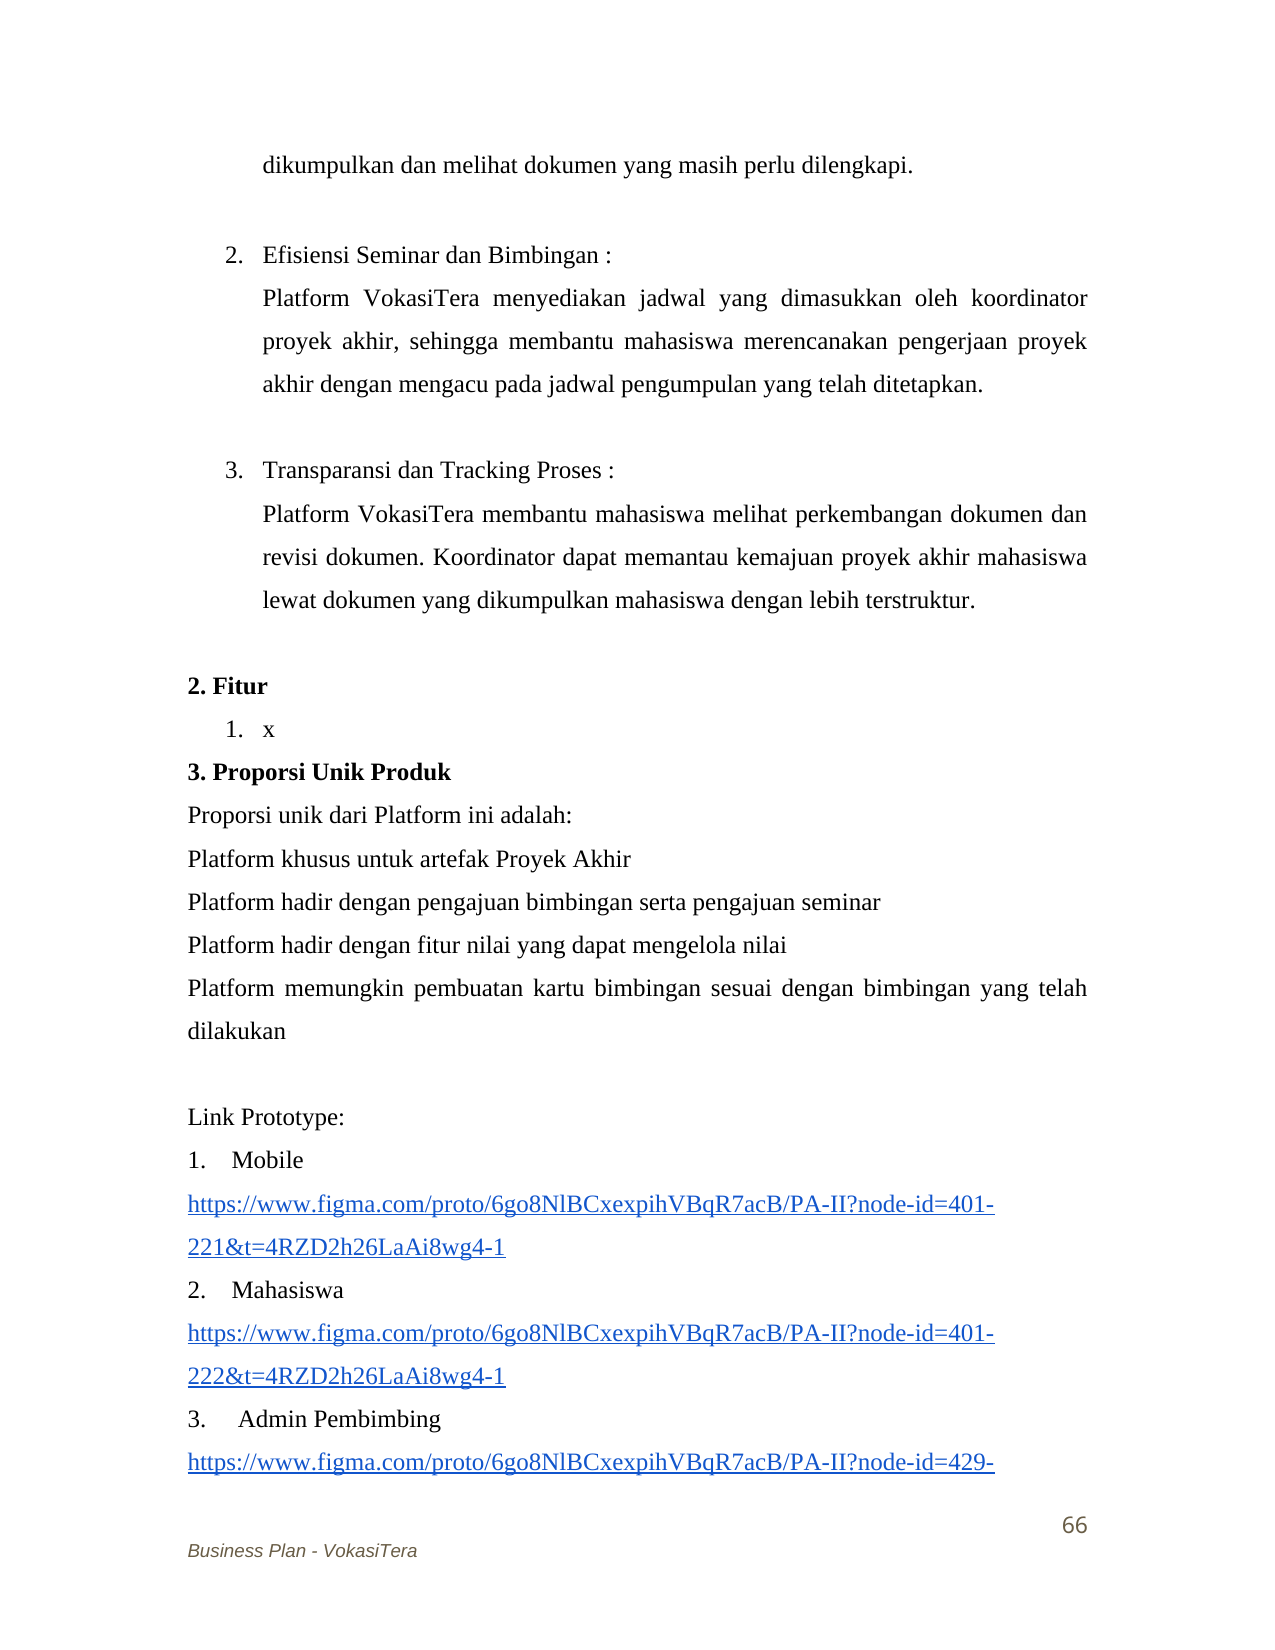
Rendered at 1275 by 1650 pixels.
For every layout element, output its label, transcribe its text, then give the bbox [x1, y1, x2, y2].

text Platform memungkin pembuatan kartu bimbingan sesuai dengan bimbingan yang telah dilakukan [187, 973, 1088, 1045]
list Admin Pembimbing [187, 1404, 1088, 1433]
text 2. Fitur [187, 671, 1088, 700]
text Platform VokasiTera menyediakan jadwal yang dimasukkan oleh koordinator proyek akhir, sehingga membantu mahasiswa merencanakan pengerjaan proyek akhir dengan mengacu pada jadwal pengumpulan yang telah ditetapkan. [262, 283, 1088, 398]
text Proporsi unik dari Platform ini adalah: [187, 801, 1088, 829]
list Mahasiswa [187, 1275, 1088, 1304]
text Platform VokasiTera membantu mahasiswa melihat perkembangan dokumen dan revisi dokumen. Koordinator dapat memantau kemajuan proyek akhir mahasiswa lewat dokumen yang dikumpulkan mahasiswa dengan lebih terstruktur. [262, 499, 1088, 614]
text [262, 150, 1088, 179]
text 3. Proporsi Unik Produk [187, 757, 1088, 786]
text Link Prototype: [187, 1102, 1088, 1131]
text Platform hadir dengan pengajuan bimbingan serta pengajuan seminar [187, 887, 1088, 916]
text Platform hadir dengan fitur nilai yang dapat mengelola nilai [187, 930, 1088, 959]
text https://www.figma.com/proto/6go8NlBCxexpihVBqR7acB/PA-II?node-id=401-221&t=4RZD2h26LaAi8wg4-1 [187, 1189, 1088, 1261]
list Efisiensi Seminar dan Bimbingan : [225, 240, 1088, 269]
text Platform khusus untuk artefak Proyek Akhir [187, 844, 1088, 872]
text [187, 1447, 1088, 1476]
list Transparansi dan Tracking Proses : [225, 456, 1088, 484]
list x [225, 714, 1088, 743]
text https://www.figma.com/proto/6go8NlBCxexpihVBqR7acB/PA-II?node-id=401-222&t=4RZD2h26LaAi8wg4-1 [187, 1318, 1088, 1390]
list Mobile [187, 1146, 1088, 1174]
